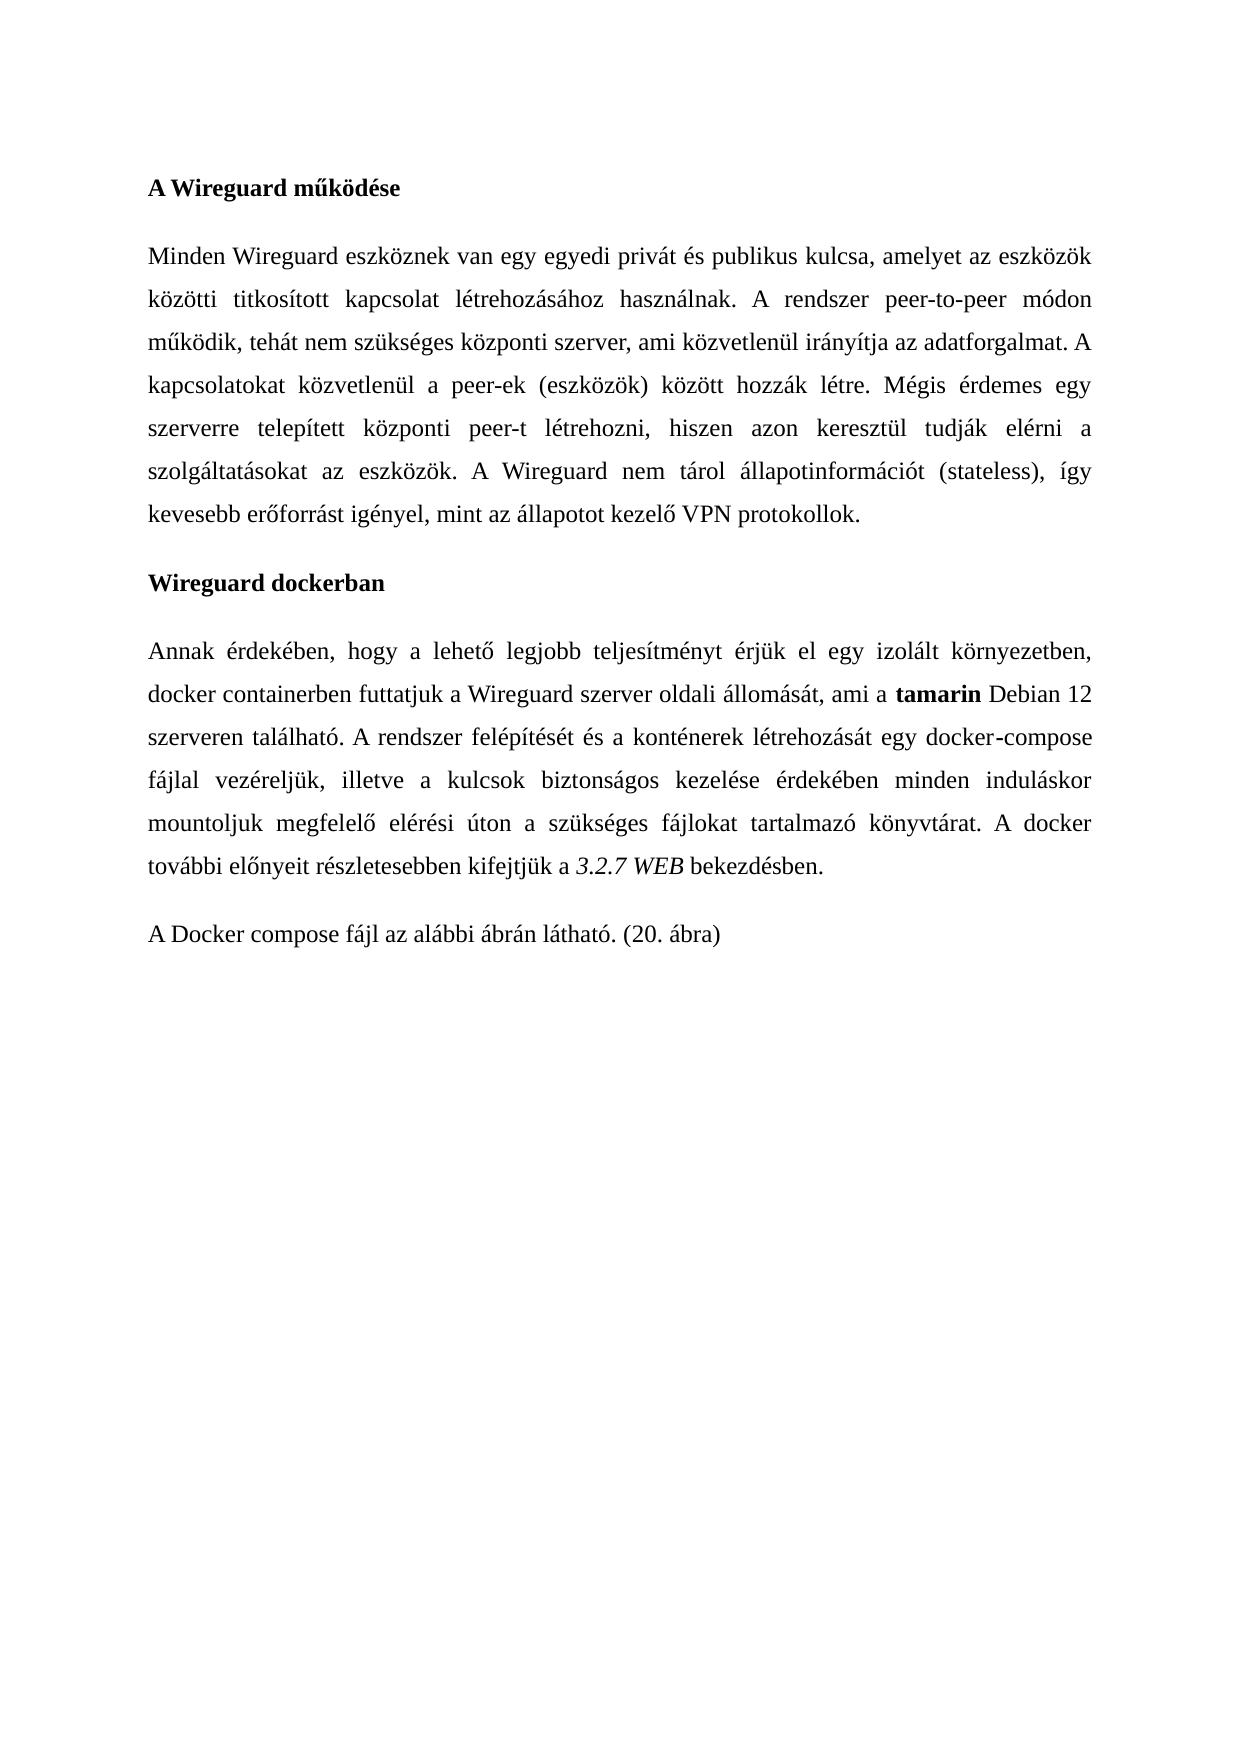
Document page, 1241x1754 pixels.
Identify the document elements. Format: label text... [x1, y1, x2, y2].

text Annak érdekében, hogy a lehető legjobb teljesítményt érjük el egy izolált környezetben, docker containerben futtatjuk a Wireguard szerver oldali állomását, ami a tamarin Debian 12 szerveren található. A rendszer felépítését és a konténerek létrehozását egy docker-compose fájlal vezéreljük, illetve a kulcsok biztonságos kezelése érdekében minden induláskor mountoljuk megfelelő elérési úton a szükséges fájlokat tartalmazó könyvtárat. A docker további előnyeit részletesebben kifejtjük a 3.2.7 WEB bekezdésben. [148, 636, 1092, 880]
text Minden Wireguard eszköznek van egy egyedi privát és publikus kulcsa, amelyet az eszközök közötti titkosított kapcsolat létrehozásához használnak. A rendszer peer-to-peer módon működik, tehát nem szükséges központi szerver, ami közvetlenül irányítja az adatforgalmat. A kapcsolatokat közvetlenül a peer-ek (eszközök) között hozzák létre. Mégis érdemes egy szerverre telepített központi peer-t létrehozni, hiszen azon keresztül tudják elérni a szolgáltatásokat az eszközök. A Wireguard nem tárol állapotinformációt (stateless), így kevesebb erőforrást igényel, mint az állapotot kezelő VPN protokollok. [148, 241, 1092, 528]
text A Docker compose fájl az alábbi ábrán látható. (20. ábra) [148, 919, 1092, 948]
text Wireguard dockerban [148, 568, 1092, 596]
text A Wireguard működése [148, 173, 1092, 201]
